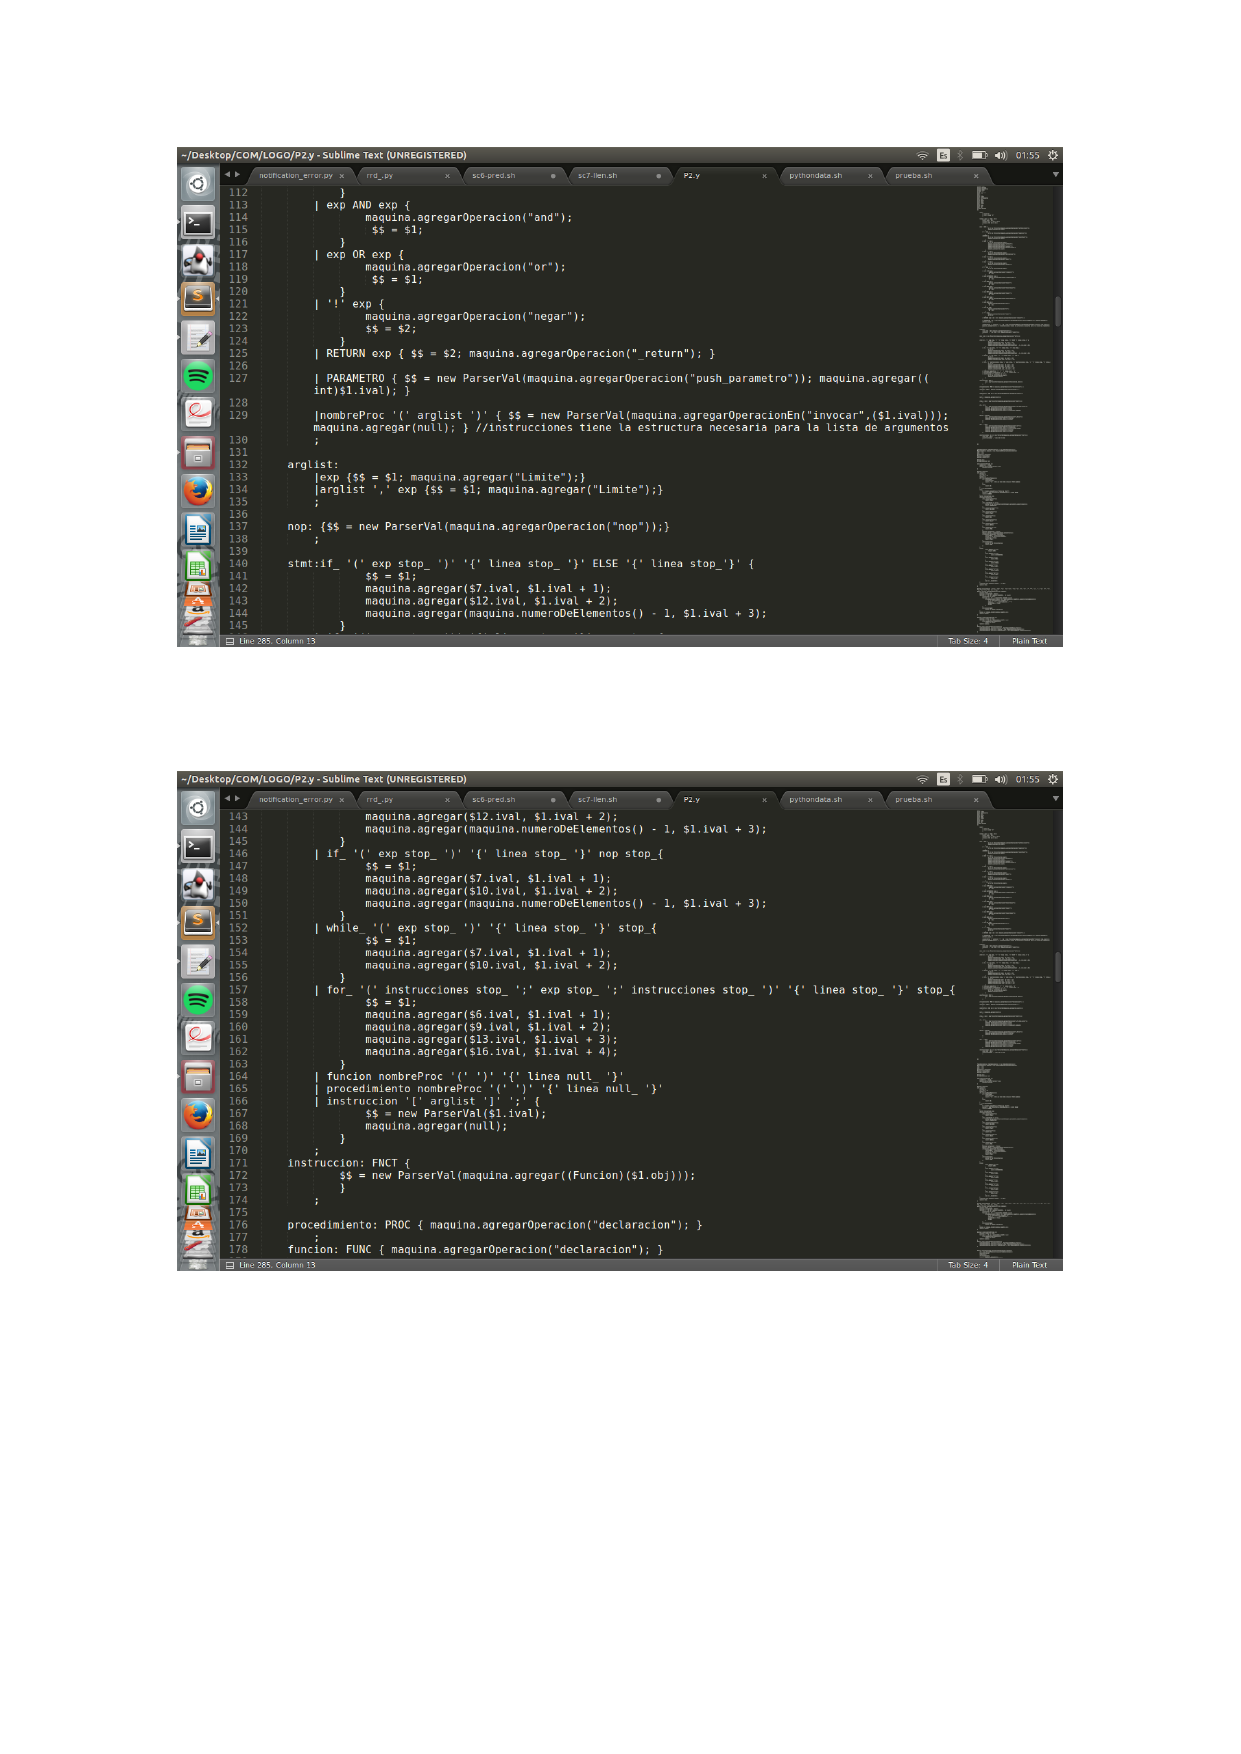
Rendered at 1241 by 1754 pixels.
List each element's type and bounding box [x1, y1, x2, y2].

picture [177, 147, 1063, 647]
picture [177, 771, 1063, 1271]
